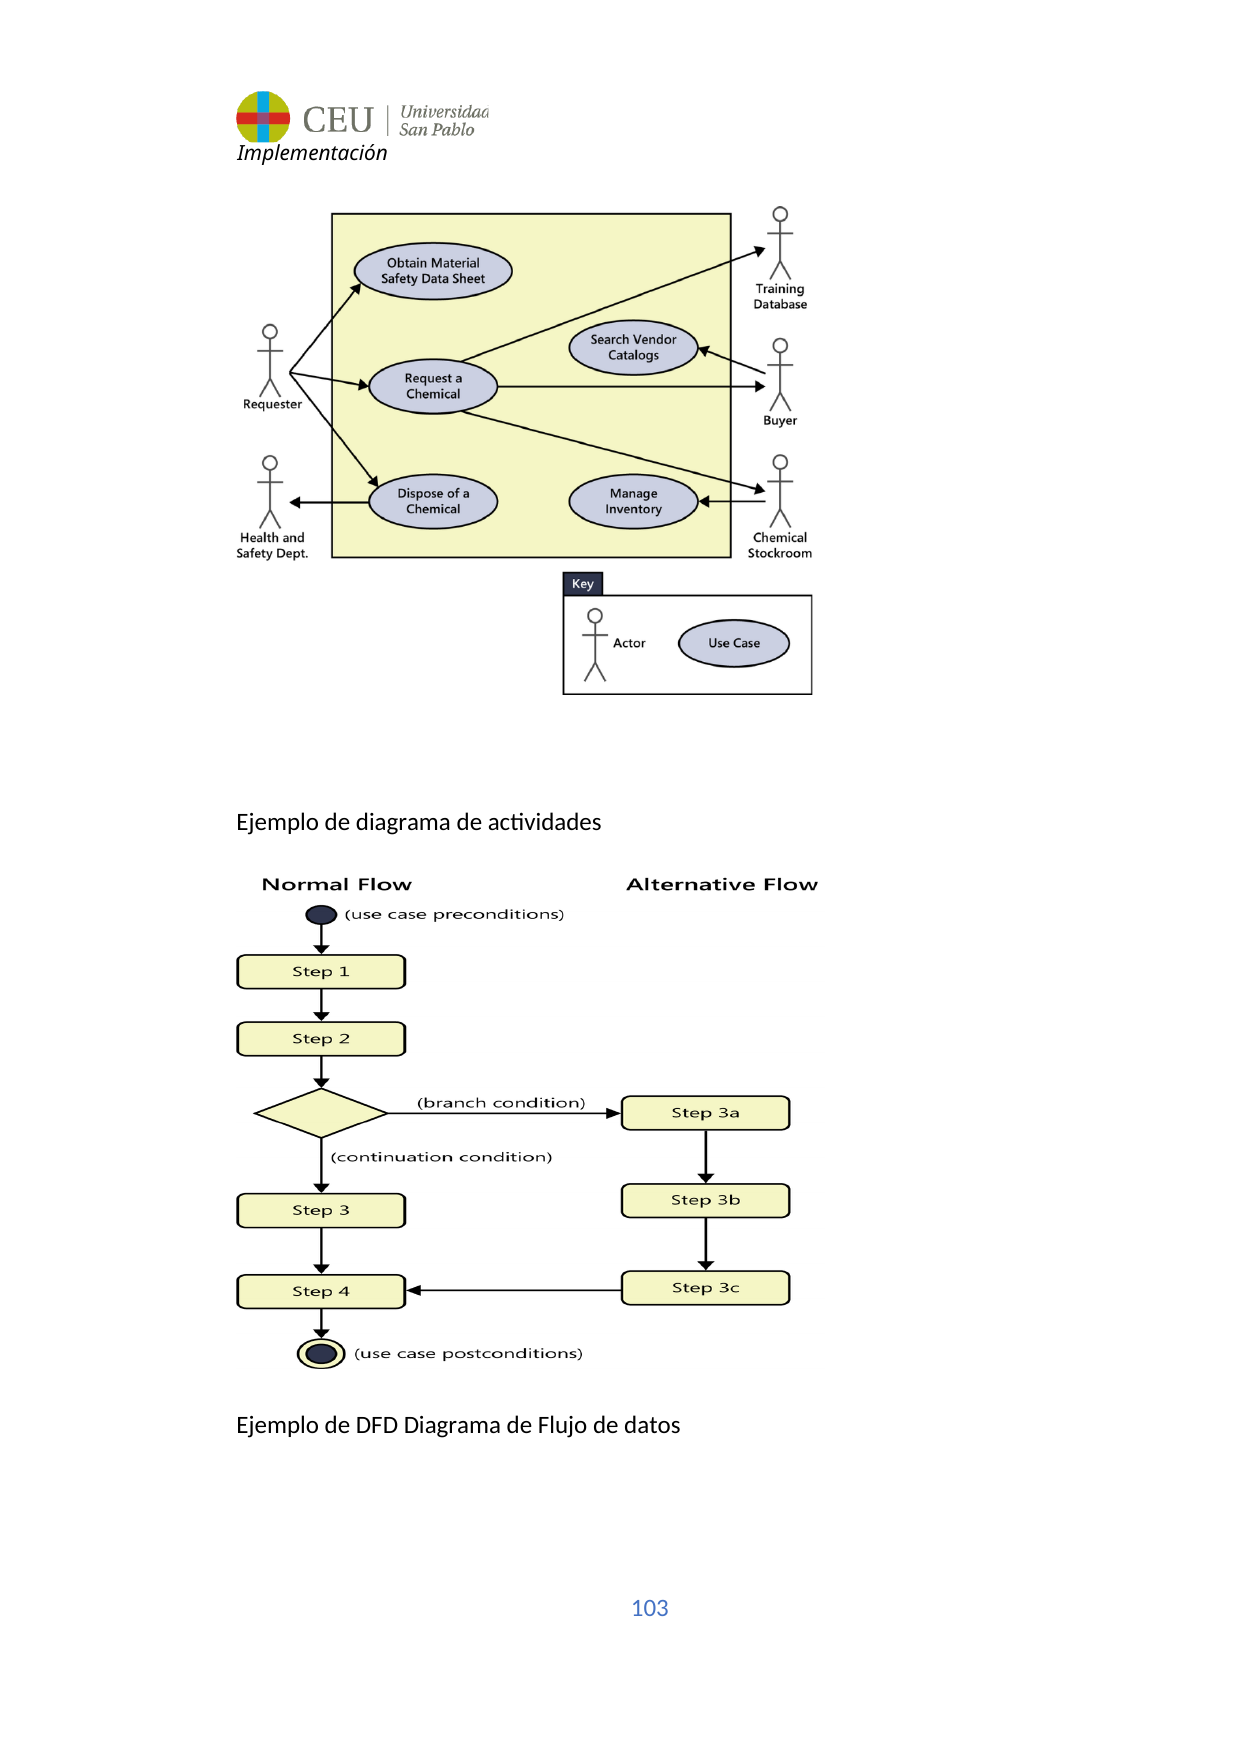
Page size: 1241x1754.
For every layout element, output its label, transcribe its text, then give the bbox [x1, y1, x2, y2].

picture [235, 89, 489, 143]
picture [236, 876, 825, 1369]
picture [236, 206, 813, 695]
text Ejemplo de DFD Diagrama de Flujo de datos [236, 1409, 1063, 1440]
text Ejemplo de diagrama de actividades [236, 806, 1063, 836]
